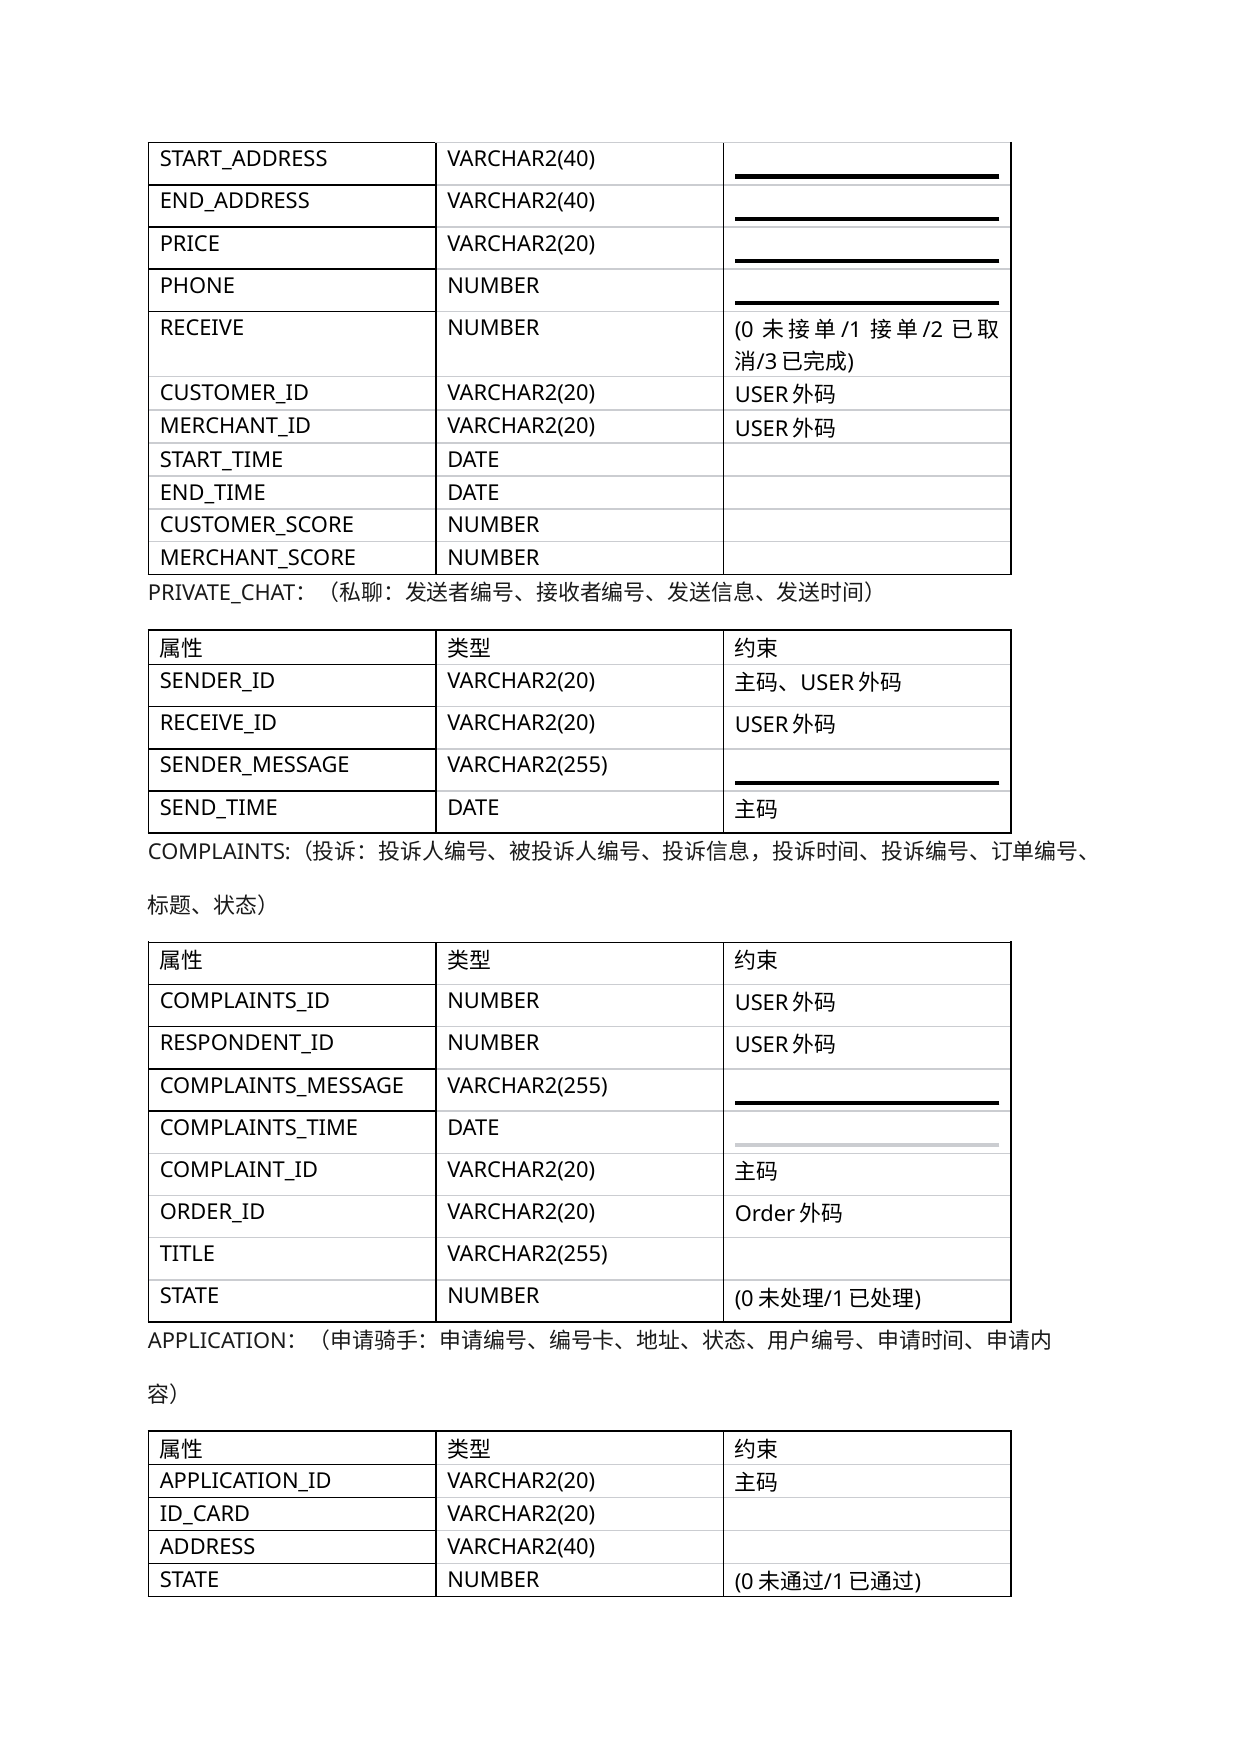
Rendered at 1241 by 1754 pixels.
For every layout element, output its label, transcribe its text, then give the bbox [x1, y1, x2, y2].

table_cell 主码、USER外码 [724, 665, 1010, 706]
table_cell (0未接单/1接单/2已取消/3已完成) [724, 312, 1010, 376]
table_cell RECEIVE_ID [149, 707, 435, 748]
table_cell VARCHAR2(255) [437, 750, 723, 790]
table_cell 主码 [724, 792, 1010, 832]
table_cell DATE [437, 792, 723, 832]
table_cell VARCHAR2(20) [437, 707, 723, 748]
table_cell [724, 542, 1010, 573]
table_cell START_ADDRESS [149, 143, 435, 184]
table_cell VARCHAR2(255) [437, 1070, 723, 1110]
table_cell COMPLAINTS_TIME [149, 1112, 435, 1152]
table_cell NUMBER [437, 270, 723, 311]
table_cell CUSTOMER_ID [149, 377, 435, 409]
table_cell (0未处理/1已处理) [724, 1281, 1010, 1321]
table_cell USER外码 [724, 377, 1010, 409]
table_header 属性 [149, 1432, 435, 1463]
table_cell [724, 1112, 1010, 1152]
table_cell VARCHAR2(20) [437, 377, 723, 409]
table_cell COMPLAINTS_MESSAGE [149, 1070, 435, 1110]
table_header 类型 [437, 1432, 723, 1463]
table_cell VARCHAR2(255) [437, 1238, 723, 1279]
table_cell [724, 477, 1010, 508]
table_cell DATE [437, 444, 723, 475]
table_cell MERCHANT_SCORE [149, 542, 435, 573]
table_cell COMPLAINTS_ID [149, 985, 435, 1026]
table_cell [724, 750, 1010, 790]
table_header 属性 [149, 943, 435, 984]
subtitle APPLICATION：（申请骑手：申请编号、编号卡、地址、状态、用户编号、申请时间、申请内容） [148, 1323, 1093, 1408]
table_cell VARCHAR2(20) [437, 1196, 723, 1237]
table_cell SENDER_MESSAGE [149, 750, 435, 790]
table_cell ID_CARD [149, 1498, 435, 1529]
table_cell START_TIME [149, 444, 435, 475]
table_cell VARCHAR2(20) [437, 228, 723, 268]
table_cell NUMBER [437, 1564, 723, 1596]
table_cell VARCHAR2(20) [437, 411, 723, 442]
table_cell NUMBER [437, 985, 723, 1026]
table_cell STATE [149, 1281, 435, 1321]
table_cell PRICE [149, 228, 435, 268]
table_cell [724, 444, 1010, 475]
table_cell COMPLAINT_ID [149, 1154, 435, 1194]
table_cell VARCHAR2(20) [437, 665, 723, 706]
table_header 约束 [724, 1432, 1010, 1463]
table_cell USER外码 [724, 707, 1010, 748]
table_cell RECEIVE [149, 312, 435, 376]
table_header 约束 [724, 943, 1010, 984]
table_cell 主码 [724, 1465, 1010, 1497]
table_cell [724, 1070, 1010, 1110]
table_cell ORDER_ID [149, 1196, 435, 1237]
table_cell STATE [149, 1564, 435, 1596]
table_cell END_ADDRESS [149, 186, 435, 226]
table_cell VARCHAR2(40) [437, 186, 723, 226]
table_cell NUMBER [437, 1027, 723, 1068]
table_header 约束 [724, 631, 1010, 663]
table_cell TITLE [149, 1238, 435, 1279]
table_cell VARCHAR2(40) [437, 1531, 723, 1562]
table_header 类型 [437, 943, 723, 984]
table_cell SEND_TIME [149, 792, 435, 832]
table_cell Order外码 [724, 1196, 1010, 1237]
table_cell SENDER_ID [149, 665, 435, 706]
table_cell MERCHANT_ID [149, 411, 435, 442]
table_cell APPLICATION_ID [149, 1465, 435, 1497]
table_cell VARCHAR2(20) [437, 1498, 723, 1529]
table_cell CUSTOMER_SCORE [149, 510, 435, 541]
table_cell USER外码 [724, 411, 1010, 442]
subtitle PRIVATE_CHAT：（私聊：发送者编号、接收者编号、发送信息、发送时间） [148, 575, 1093, 607]
table_cell ADDRESS [149, 1531, 435, 1562]
table_cell VARCHAR2(20) [437, 1465, 723, 1497]
table_cell NUMBER [437, 510, 723, 541]
table_cell [724, 186, 1010, 226]
table_cell USER外码 [724, 985, 1010, 1026]
table_cell NUMBER [437, 542, 723, 573]
table_cell [724, 143, 1010, 184]
table_cell (0未通过/1已通过) [724, 1564, 1010, 1596]
table_cell RESPONDENT_ID [149, 1027, 435, 1068]
table_cell DATE [437, 1112, 723, 1152]
table_cell [724, 228, 1010, 268]
table_cell NUMBER [437, 312, 723, 376]
table_cell [724, 1498, 1010, 1529]
table_cell END_TIME [149, 477, 435, 508]
table_cell VARCHAR2(40) [437, 143, 723, 184]
subtitle COMPLAINTS:（投诉：投诉人编号、被投诉人编号、投诉信息，投诉时间、投诉编号、订单编号、标题、状态） [148, 834, 1093, 919]
table_header 属性 [149, 631, 435, 663]
table_cell USER外码 [724, 1027, 1010, 1068]
table_cell NUMBER [437, 1281, 723, 1321]
table_cell VARCHAR2(20) [437, 1154, 723, 1194]
table_cell [724, 510, 1010, 541]
table_cell DATE [437, 477, 723, 508]
table_cell [724, 1531, 1010, 1562]
table_header 类型 [437, 631, 723, 663]
table_cell [724, 1238, 1010, 1279]
table_cell PHONE [149, 270, 435, 311]
table_cell 主码 [724, 1154, 1010, 1194]
table_cell [724, 270, 1010, 311]
